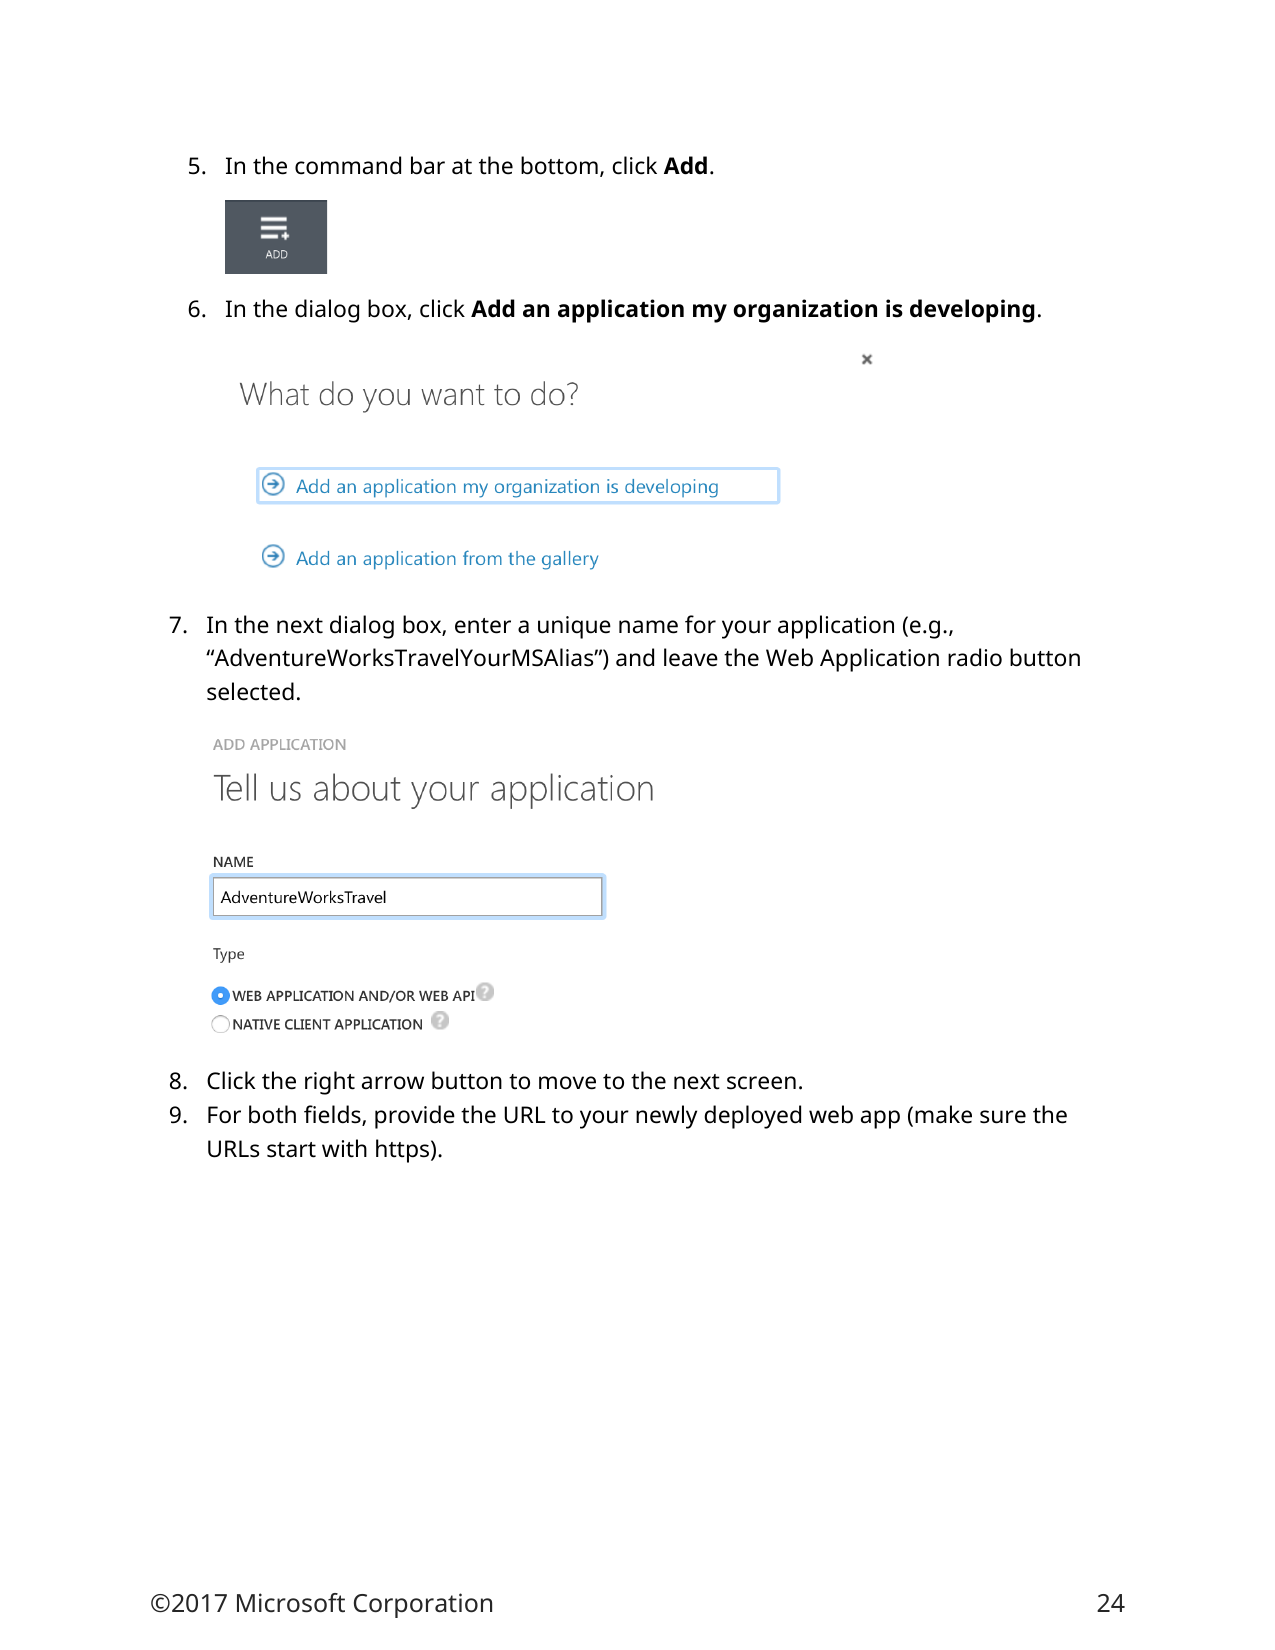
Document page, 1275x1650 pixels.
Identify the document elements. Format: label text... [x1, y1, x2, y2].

picture [225, 200, 328, 274]
picture [206, 726, 662, 1046]
list For both fields, provide the URL to your newly deployed web app (make sure the URLs start with https). [169, 1099, 1125, 1164]
list In the dialog box, click Add an application my organization is developing. [187, 293, 1125, 324]
list In the command bar at the bottom, click Add. [187, 150, 1125, 181]
picture [225, 343, 877, 590]
list Click the right arrow button to move to the next screen. [169, 1065, 1125, 1096]
list In the next dialog box, enter a unique name for your application (e.g., “AdventureWorksTravelYourMSAlias”) and leave the Web Application radio button selected. [169, 608, 1125, 707]
